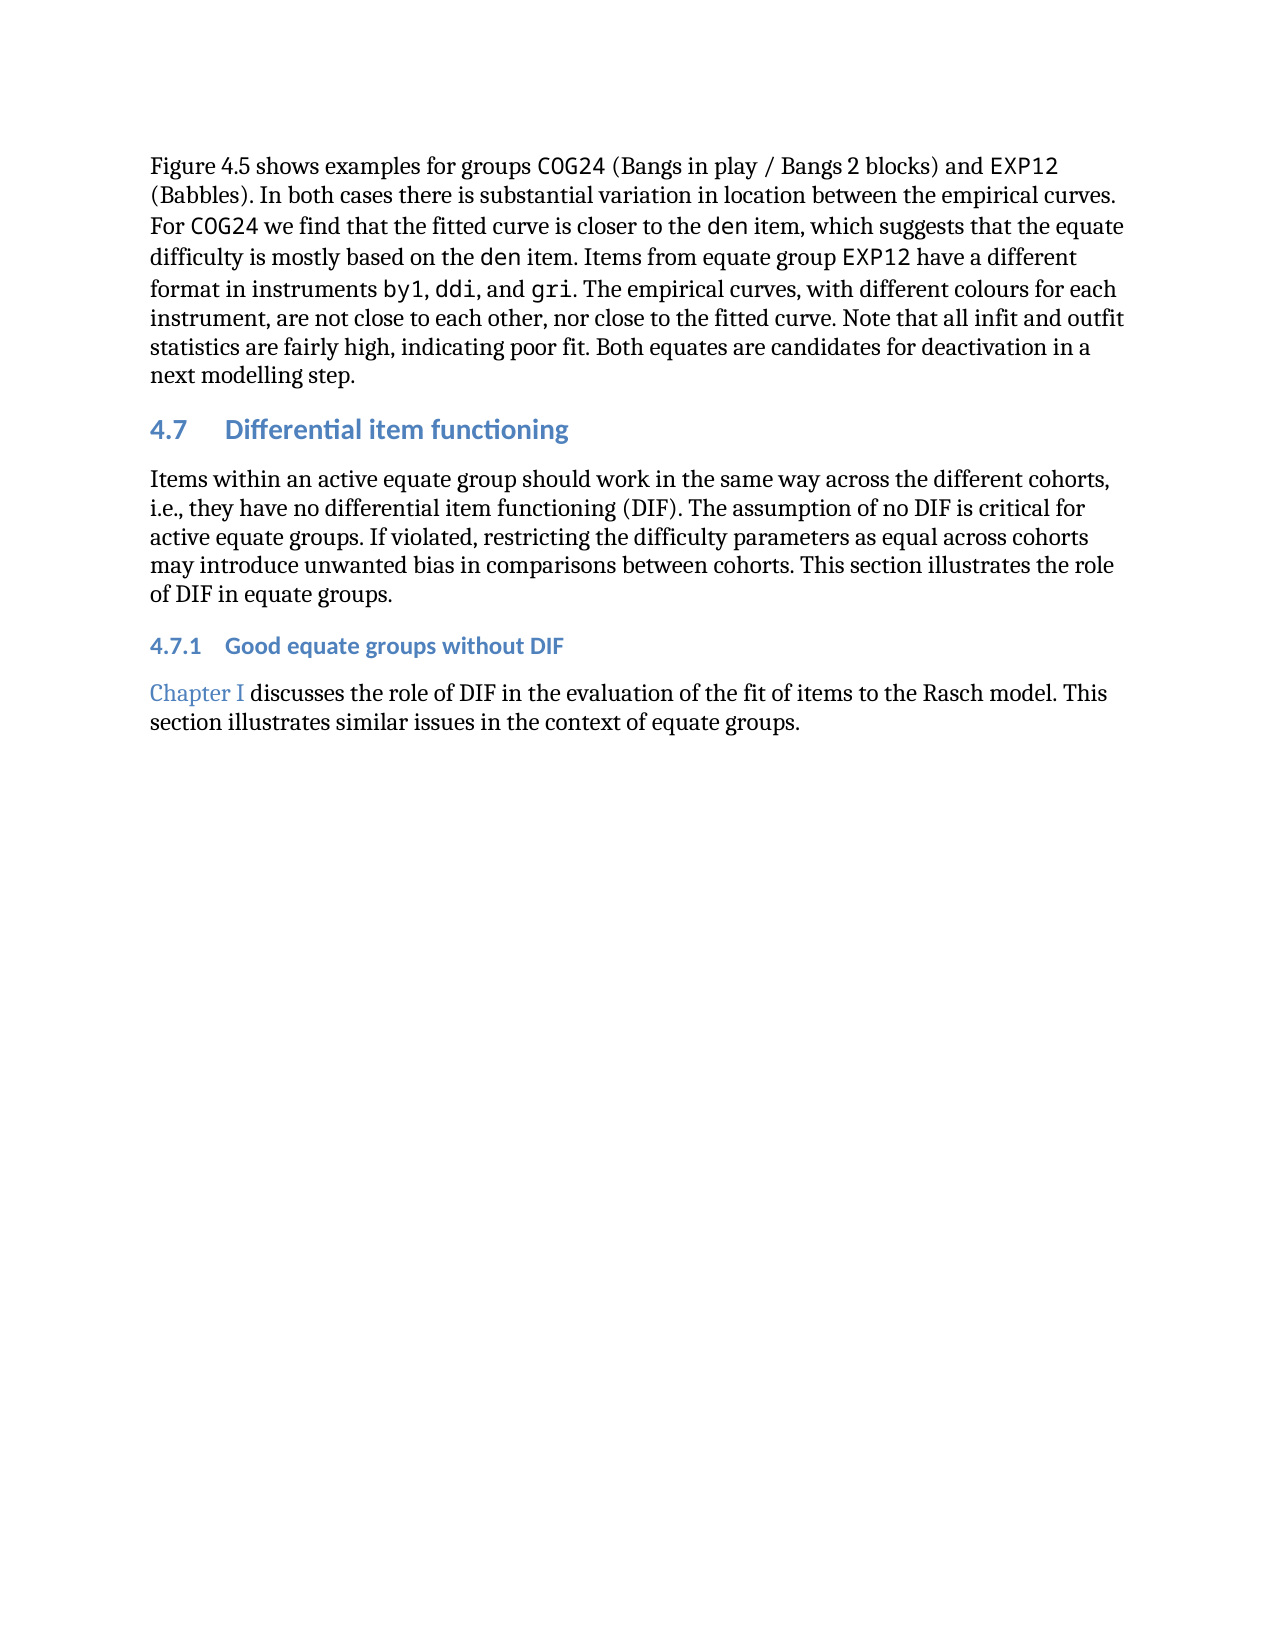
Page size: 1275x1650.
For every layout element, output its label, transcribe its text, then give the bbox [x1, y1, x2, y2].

subtitle 4.7 Differential item functioning [150, 411, 1125, 446]
text Chapter I discusses the role of DIF in the evaluation of the fit of items to the Rasch model. This section illustrates similar issues in the context of equate groups. [150, 679, 1125, 737]
text Items within an active equate group should work in the same way across the different cohorts, i.e., they have no differential item functioning (DIF). The assumption of no DIF is critical for active equate groups. If violated, restricting the difficulty parameters as equal across cohorts may introduce unwanted bias in comparisons between cohorts. This section illustrates the role of DIF in equate groups. [150, 465, 1125, 609]
subtitle 4.7.1 Good equate groups without DIF [150, 630, 1125, 660]
text Figure 4.5 shows examples for groups COG24 (Bangs in play / Bangs 2 blocks) and EXP12 (Babbles). In both cases there is substantial variation in location between the empirical curves. For COG24 we find that the fitted curve is closer to the den item, which suggests that the equate difficulty is mostly based on the den item. Items from equate group EXP12 have a different format in instruments by1, ddi, and gri. The empirical curves, with different colours for each instrument, are not close to each other, nor close to the fitted curve. Note that all infit and outfit statistics are fairly high, indicating poor fit. Both equates are candidates for deactivation in a next modelling step. [150, 150, 1125, 390]
